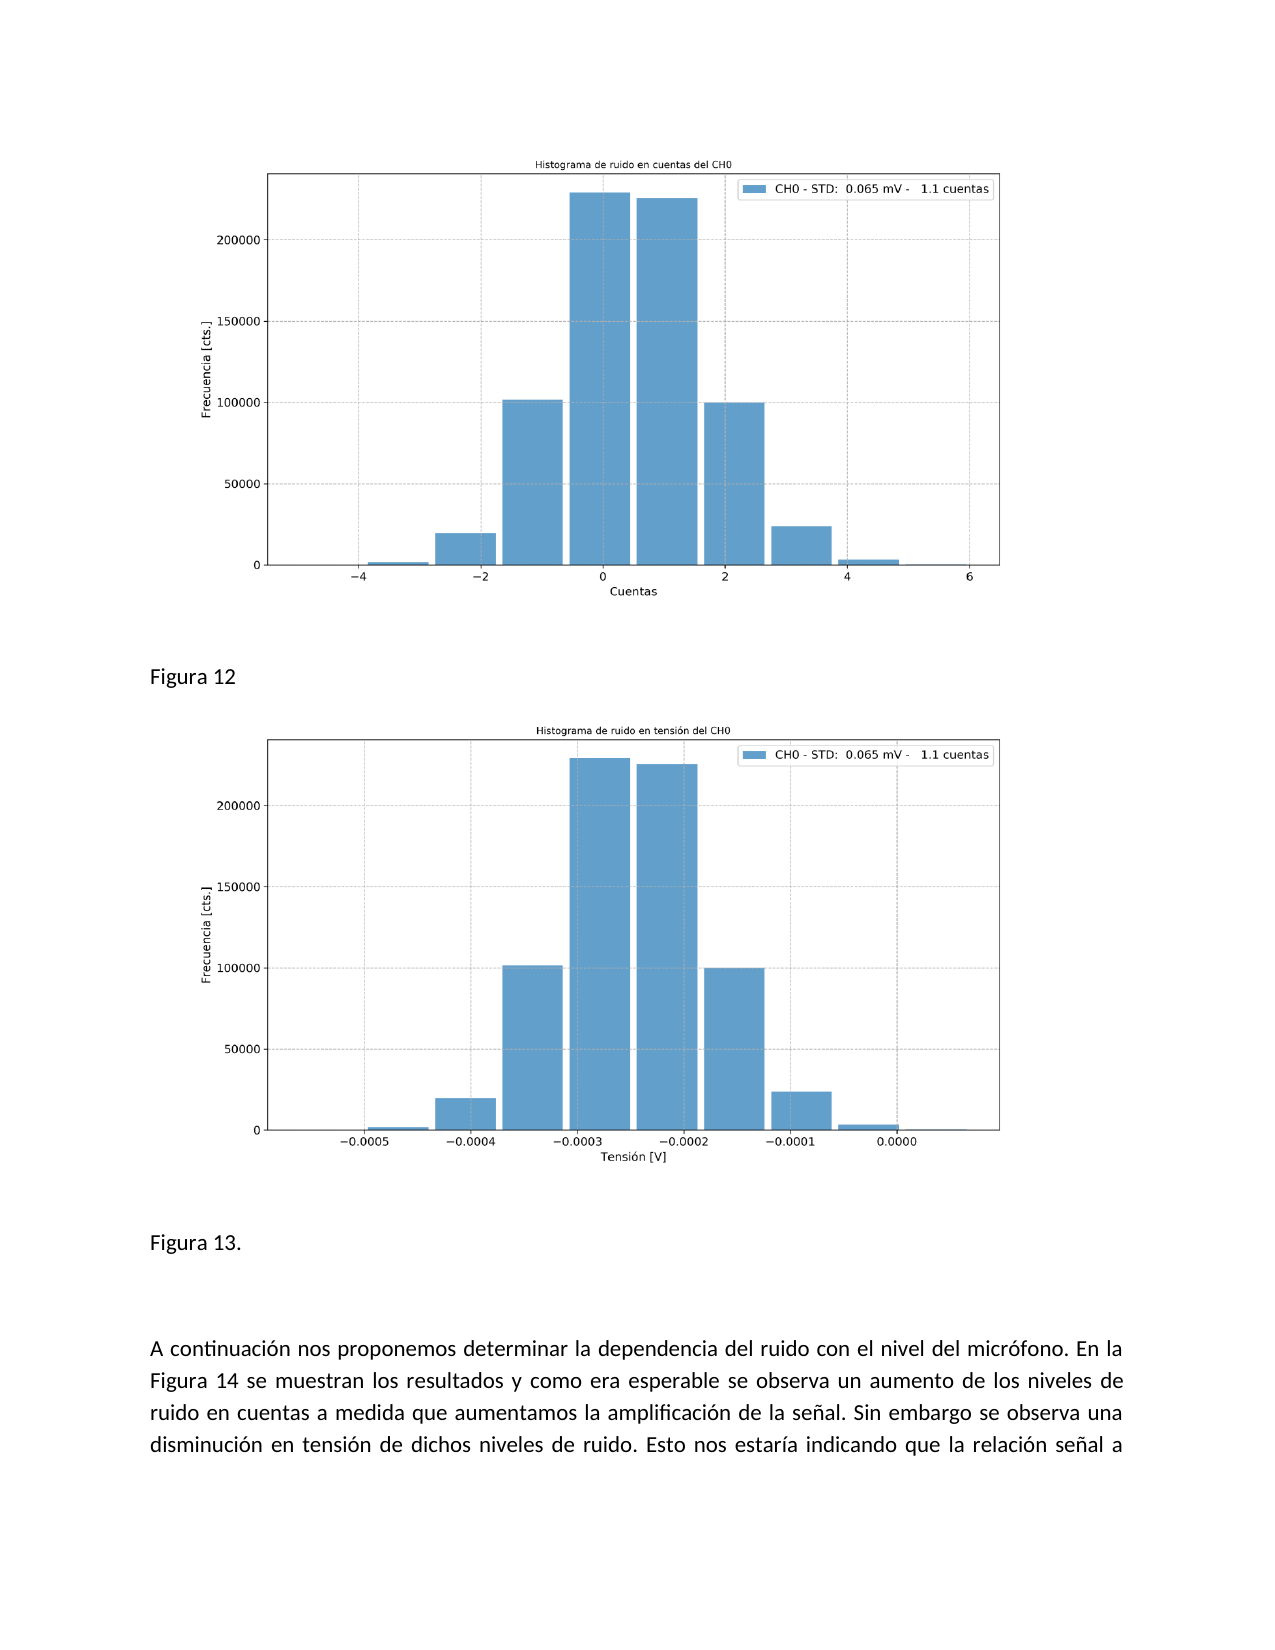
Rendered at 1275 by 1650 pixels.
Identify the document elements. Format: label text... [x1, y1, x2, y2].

text Figura 13. [150, 1228, 1125, 1256]
text Figura 12 [150, 662, 1125, 691]
picture [150, 715, 1125, 1203]
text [150, 1334, 1125, 1459]
picture [150, 150, 1125, 638]
